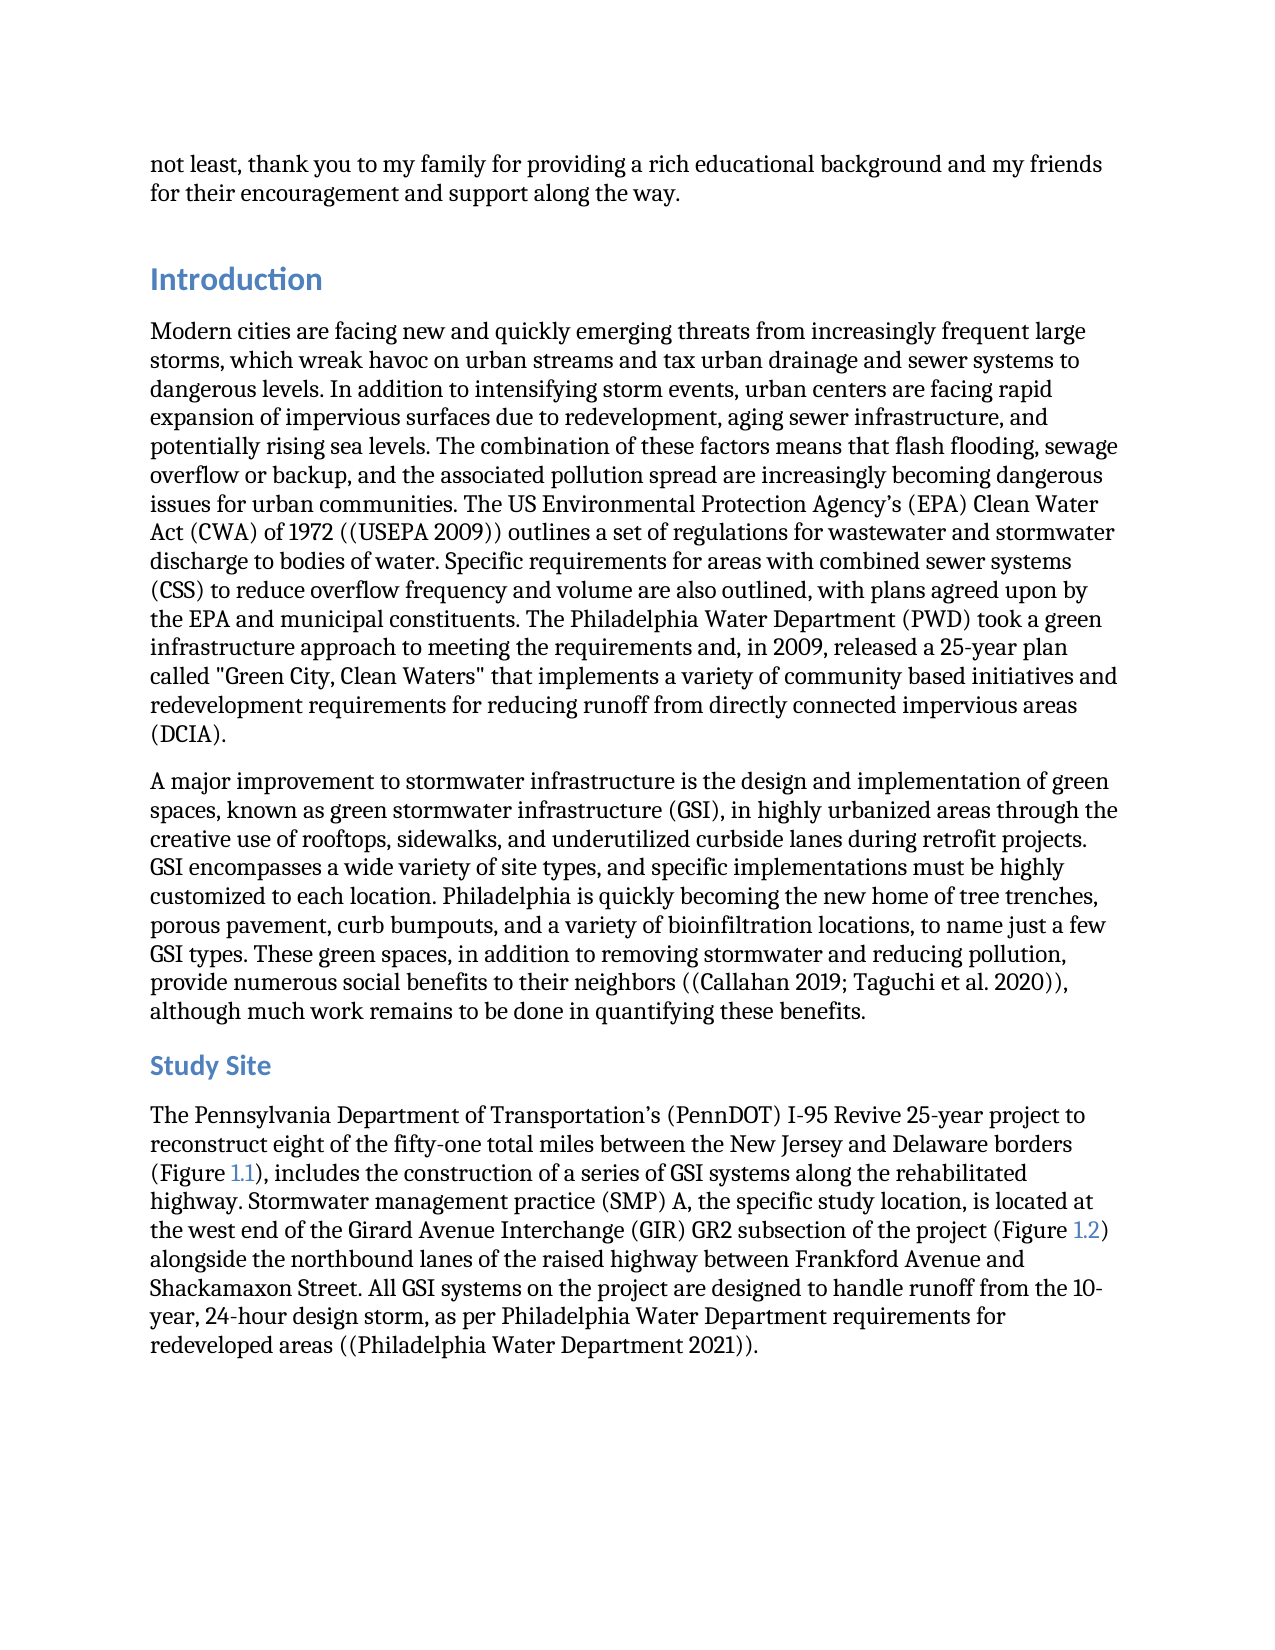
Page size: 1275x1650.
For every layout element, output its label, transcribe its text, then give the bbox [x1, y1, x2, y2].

text A major improvement to stormwater infrastructure is the design and implementation of green spaces, known as green stormwater infrastructure (GSI), in highly urbanized areas through the creative use of rooftops, sidewalks, and underutilized curbside lanes during retrofit projects. GSI encompasses a wide variety of site types, and specific implementations must be highly customized to each location. Philadelphia is quickly becoming the new home of tree trenches, porous pavement, curb bumpouts, and a variety of bioinfiltration locations, to name just a few GSI types. These green spaces, in addition to removing stormwater and reducing pollution, provide numerous social benefits to their neighbors ((Callahan 2019; Taguchi et al. 2020)), although much work remains to be done in quantifying these benefits. [150, 767, 1125, 1026]
subtitle Study Site [150, 1047, 1125, 1082]
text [150, 150, 1125, 207]
text The Pennsylvania Department of Transportation’s (PennDOT) I-95 Revive 25-year project to reconstruct eight of the fifty-one total miles between the New Jersey and Delaware borders (Figure 1.1), includes the construction of a series of GSI systems along the rehabilitated highway. Stormwater management practice (SMP) A, the specific study location, is located at the west end of the Girard Avenue Interchange (GIR) GR2 subsection of the project (Figure 1.2) alongside the northbound lanes of the raised highway between Frankford Avenue and Shackamaxon Street. All GSI systems on the project are designed to handle runoff from the 10-year, 24-hour design storm, as per Philadelphia Water Department requirements for redeveloped areas ((Philadelphia Water Department 2021)). [150, 1101, 1125, 1360]
subtitle Introduction [150, 257, 1125, 298]
text Modern cities are facing new and quickly emerging threats from increasingly frequent large storms, which wreak havoc on urban streams and tax urban drainage and sewer systems to dangerous levels. In addition to intensifying storm events, urban centers are facing rapid expansion of impervious surfaces due to redevelopment, aging sewer infrastructure, and potentially rising sea levels. The combination of these factors means that flash flooding, sewage overflow or backup, and the associated pollution spread are increasingly becoming dangerous issues for urban communities. The US Environmental Protection Agency’s (EPA) Clean Water Act (CWA) of 1972 ((USEPA 2009)) outlines a set of regulations for wastewater and stormwater discharge to bodies of water. Specific requirements for areas with combined sewer systems (CSS) to reduce overflow frequency and volume are also outlined, with plans agreed upon by the EPA and municipal constituents. The Philadelphia Water Department (PWD) took a green infrastructure approach to meeting the requirements and, in 2009, released a 25-year plan called "Green City, Clean Waters" that implements a variety of community based initiatives and redevelopment requirements for reducing runoff from directly connected impervious areas (DCIA). [150, 317, 1125, 748]
